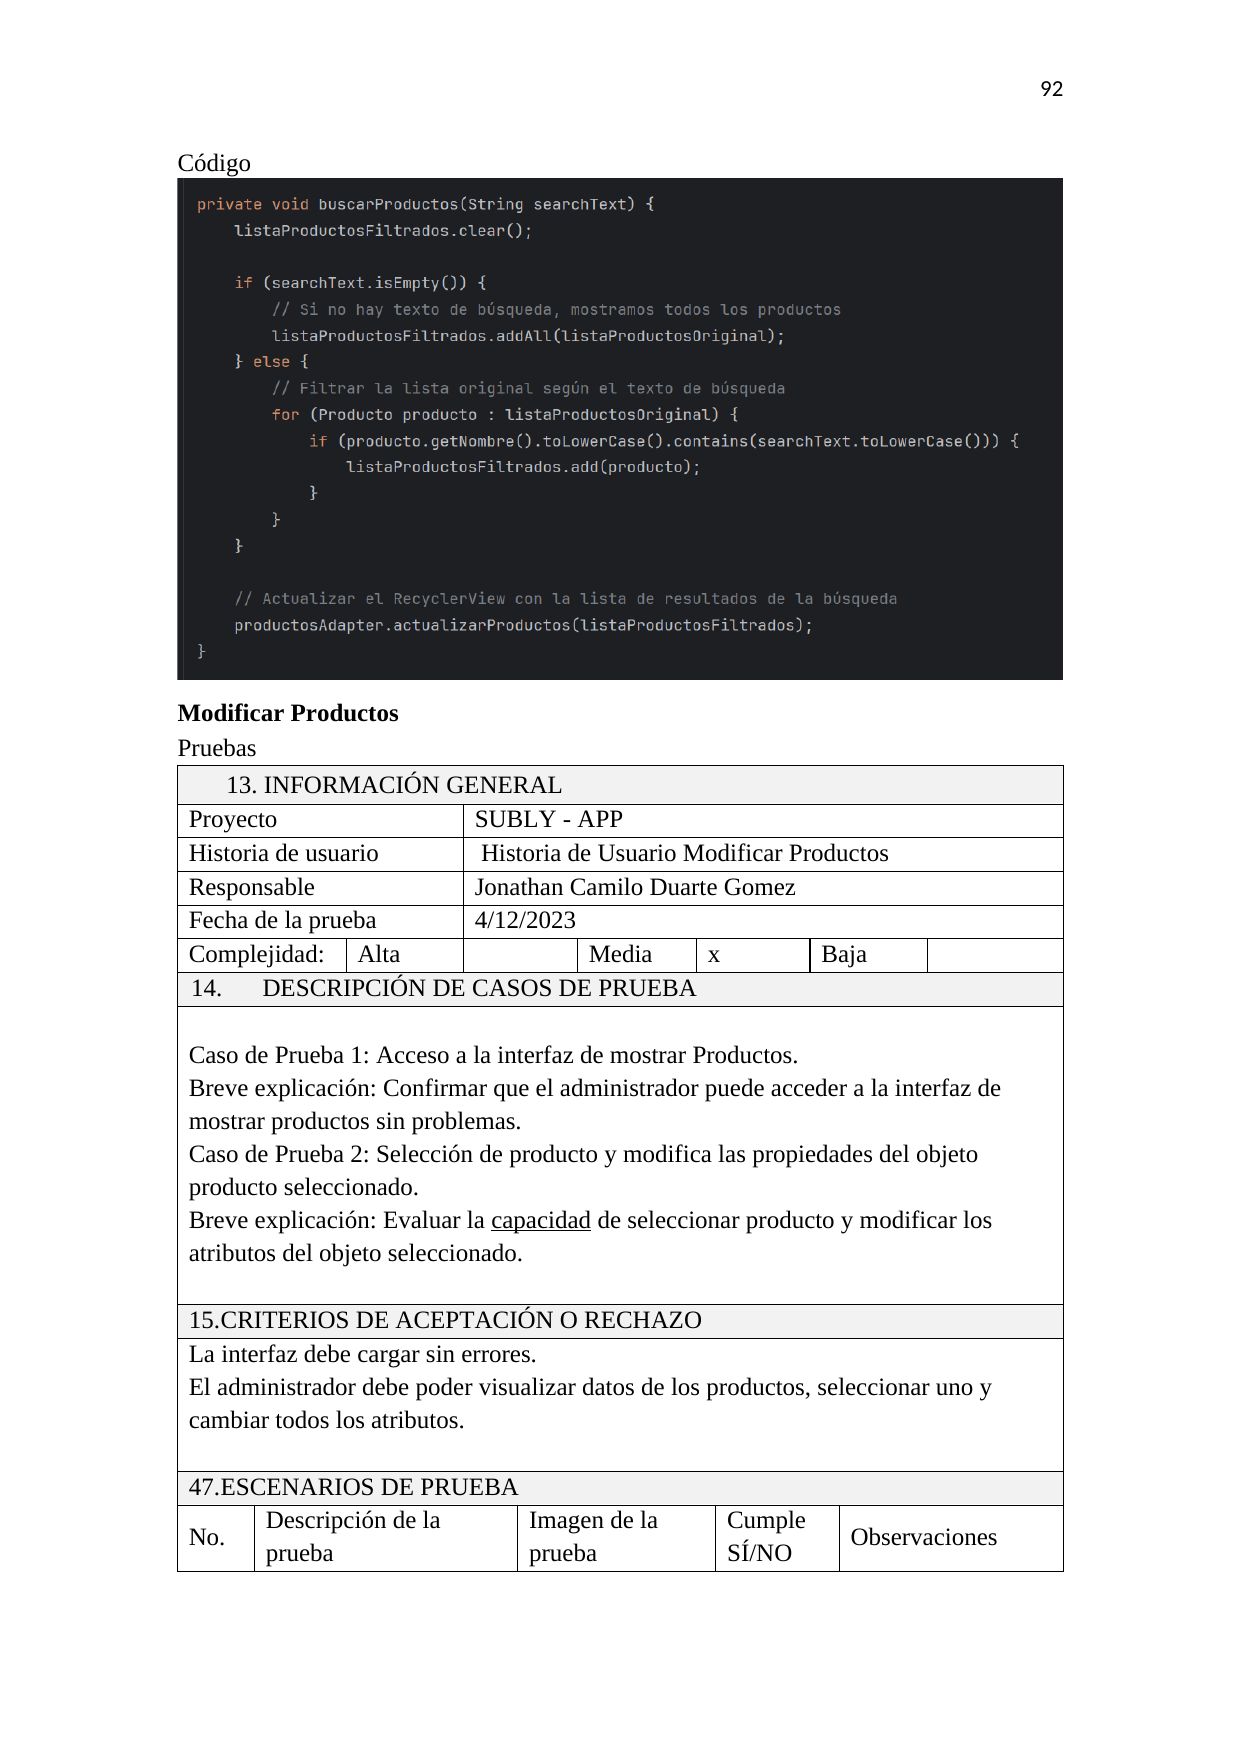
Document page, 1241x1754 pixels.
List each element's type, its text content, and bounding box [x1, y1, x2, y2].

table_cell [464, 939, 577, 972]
subtitle Pruebas [177, 733, 1063, 762]
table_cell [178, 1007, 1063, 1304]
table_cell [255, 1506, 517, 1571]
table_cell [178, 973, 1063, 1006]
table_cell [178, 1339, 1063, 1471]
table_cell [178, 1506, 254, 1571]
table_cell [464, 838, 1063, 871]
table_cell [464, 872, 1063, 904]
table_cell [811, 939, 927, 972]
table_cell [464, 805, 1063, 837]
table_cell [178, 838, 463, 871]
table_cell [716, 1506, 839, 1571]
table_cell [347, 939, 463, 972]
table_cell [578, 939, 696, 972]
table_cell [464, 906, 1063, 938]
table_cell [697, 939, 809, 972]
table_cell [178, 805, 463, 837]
subtitle Código [177, 148, 1063, 176]
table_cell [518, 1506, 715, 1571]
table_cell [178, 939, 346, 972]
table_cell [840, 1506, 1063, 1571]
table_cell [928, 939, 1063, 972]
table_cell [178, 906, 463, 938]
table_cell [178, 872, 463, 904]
subtitle Modificar Productos [177, 698, 1063, 727]
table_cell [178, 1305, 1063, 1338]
picture [177, 178, 1063, 680]
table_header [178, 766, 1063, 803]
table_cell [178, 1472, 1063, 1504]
